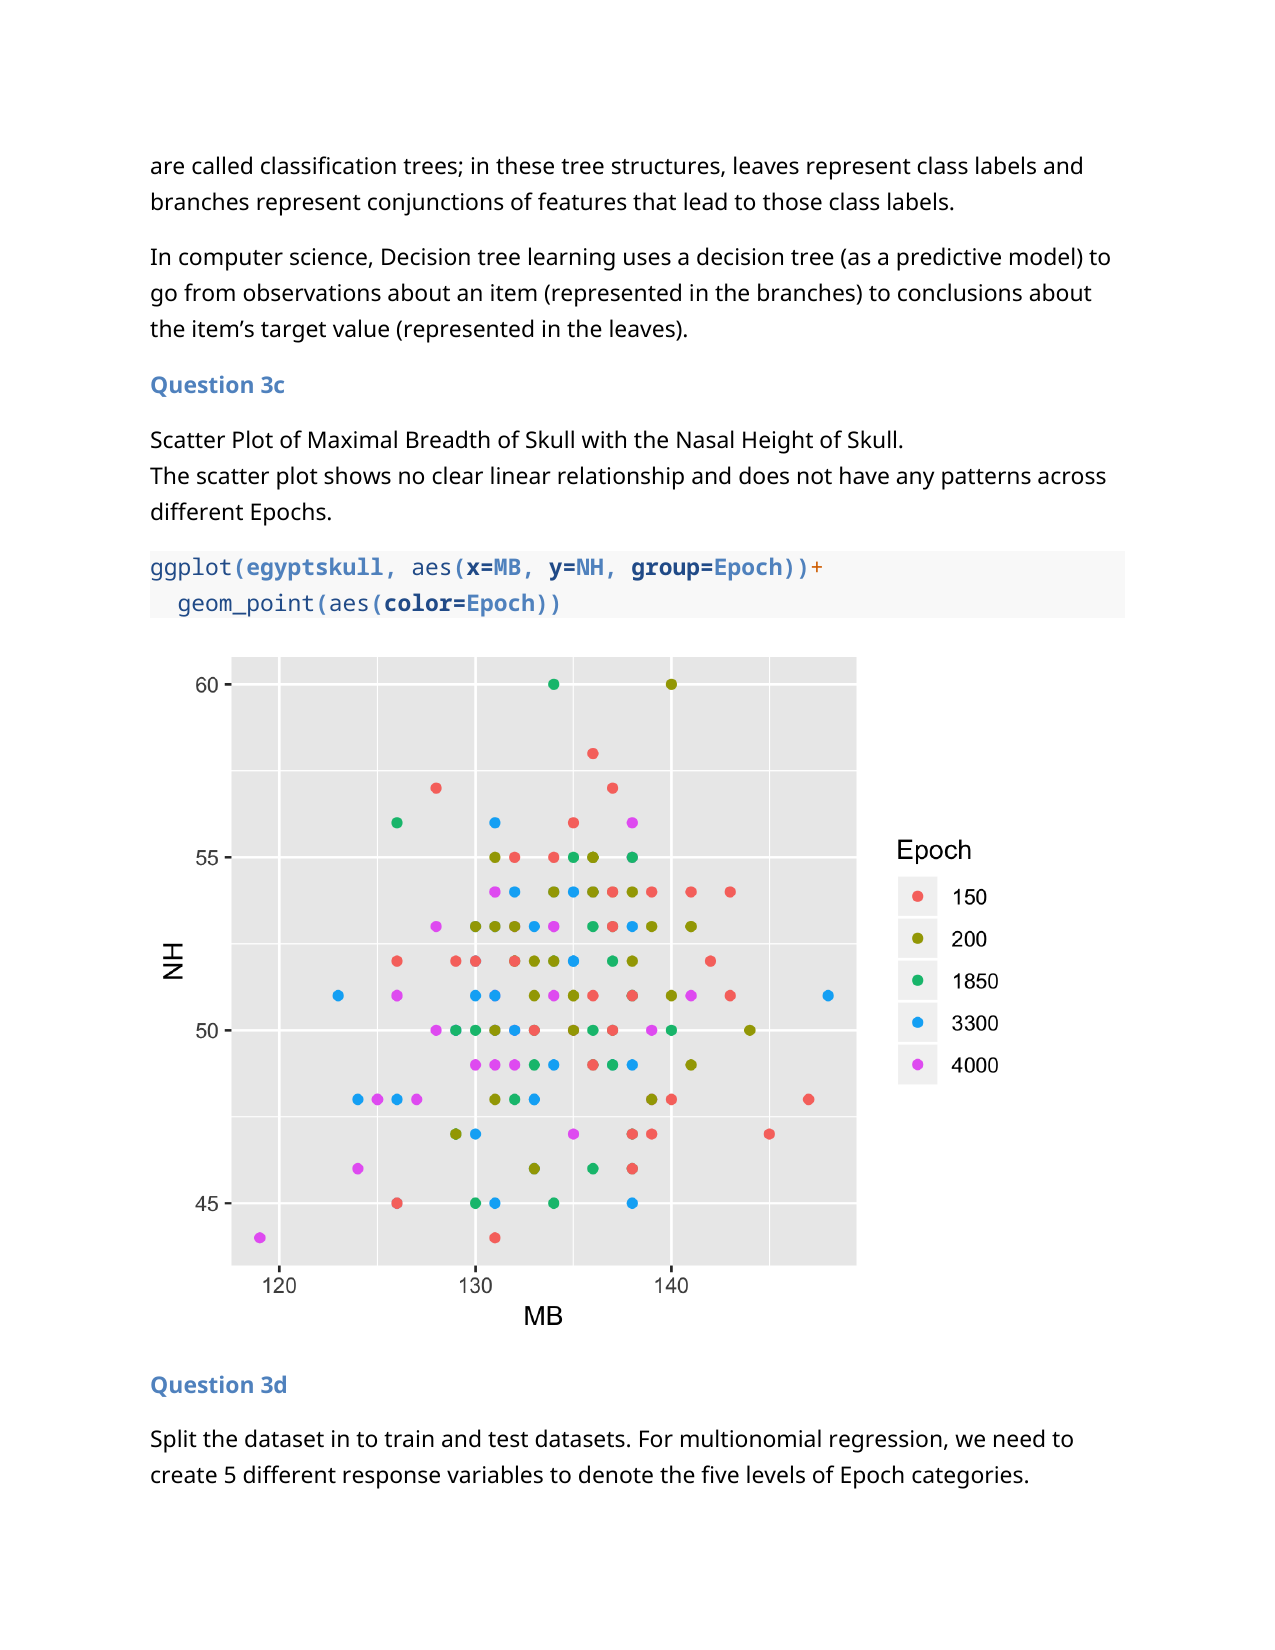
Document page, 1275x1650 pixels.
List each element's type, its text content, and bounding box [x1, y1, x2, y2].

text In computer science, Decision tree learning uses a decision tree (as a predictive model) to go from observations about an item (represented in the branches) to conclusions about the item’s target value (represented in the leaves). [150, 241, 1125, 344]
text Split the dataset in to train and test datasets. For multionomial regression, we need to create 5 different response variables to denote the five levels of Epoch categories. [150, 1423, 1125, 1491]
text ggplot(egyptskull, aes(x=MB, y=NH, group=Epoch))+ geom_point(aes(color=Epoch)) [150, 551, 1125, 618]
text Scatter Plot of Maximal Breadth of Skull with the Nasal Height of Skull. The scatter plot shows no clear linear relationship and does not have any patterns across different Epochs. [150, 424, 1125, 527]
picture [150, 643, 1025, 1344]
subtitle Question 3d [150, 1369, 1125, 1400]
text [150, 150, 1125, 217]
subtitle Question 3c [150, 369, 1125, 401]
